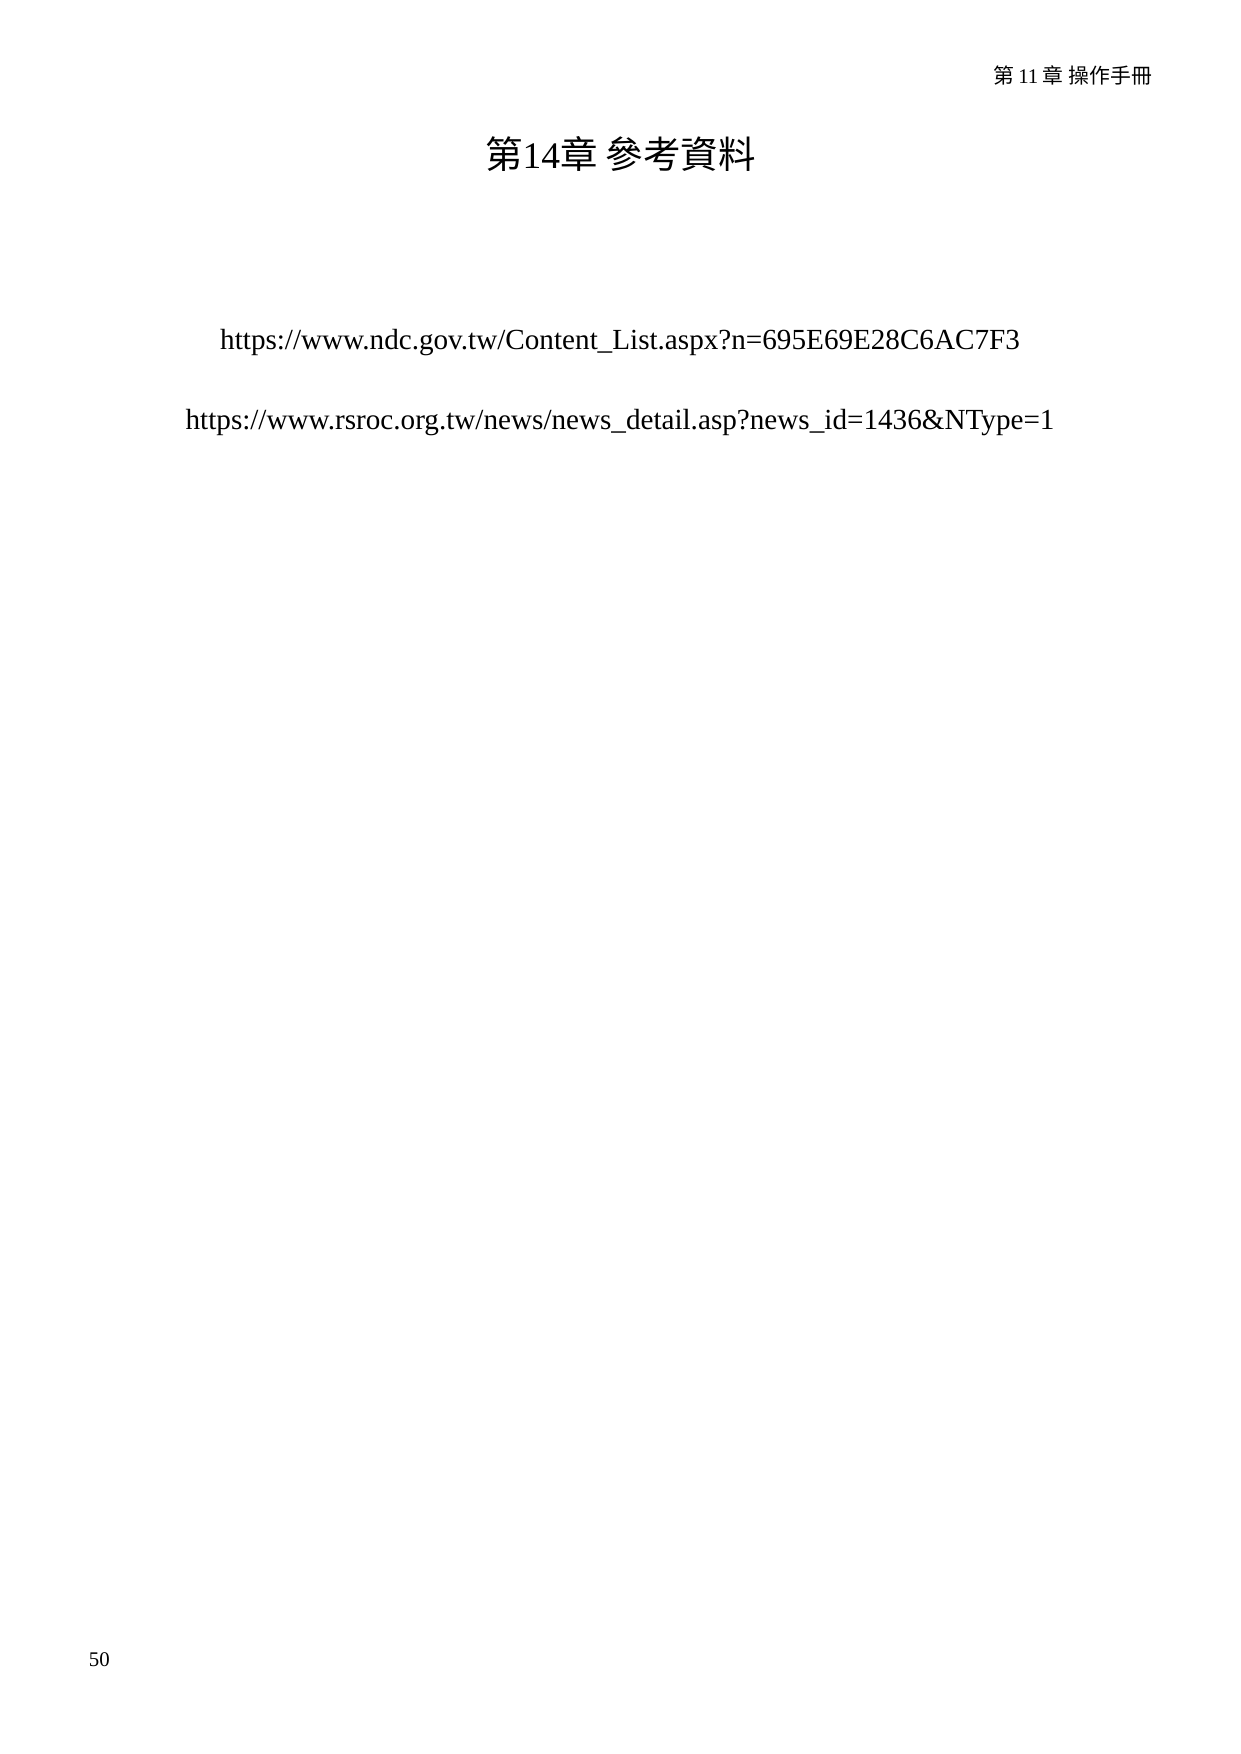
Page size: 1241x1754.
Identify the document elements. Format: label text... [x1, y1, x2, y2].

text https://www.rsroc.org.tw/news/news_detail.asp?news_id=1436&NType=1 [89, 399, 1152, 438]
text https://www.ndc.gov.tw/Content_List.aspx?n=695E69E28C6AC7F3 [89, 319, 1152, 359]
subtitle 參考資料 [89, 113, 1152, 192]
